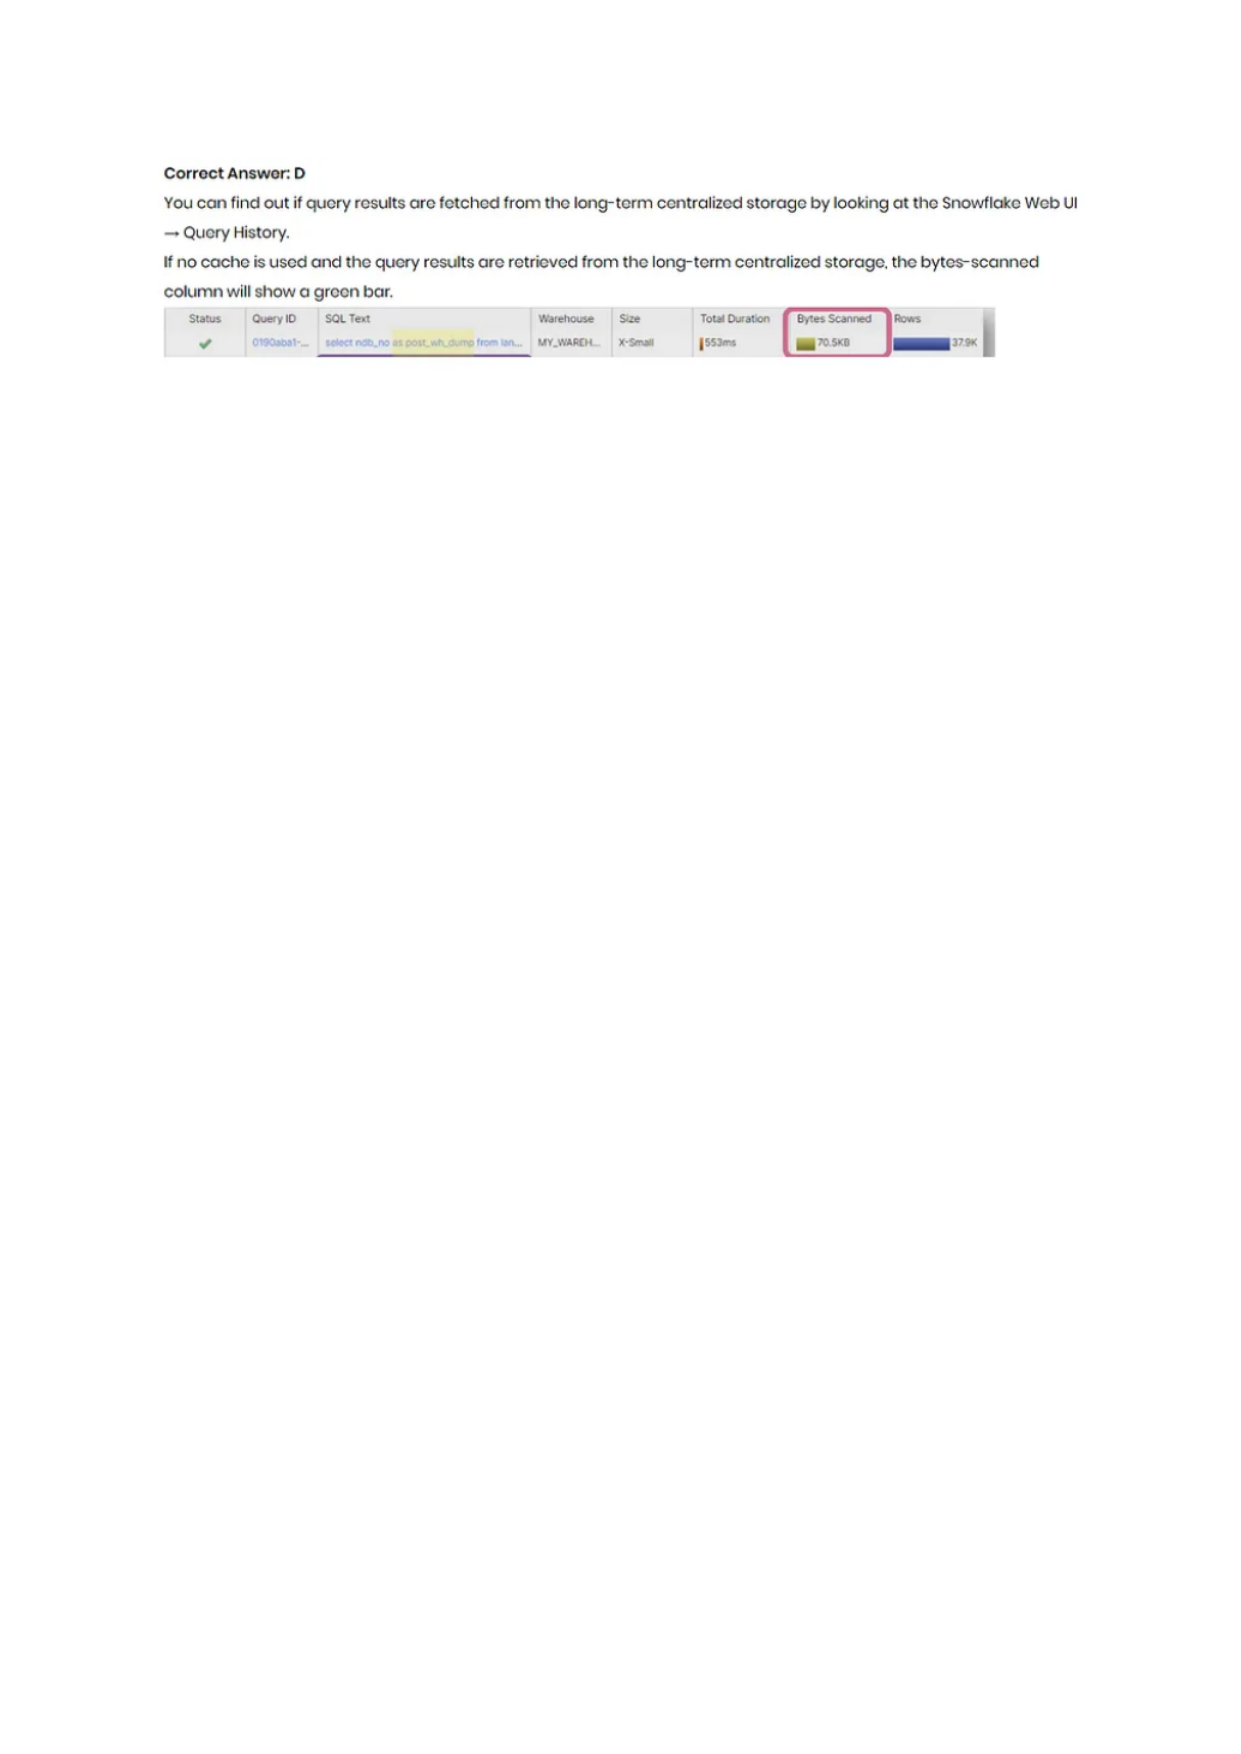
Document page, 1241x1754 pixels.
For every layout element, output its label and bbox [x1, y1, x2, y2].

picture [150, 150, 1091, 403]
